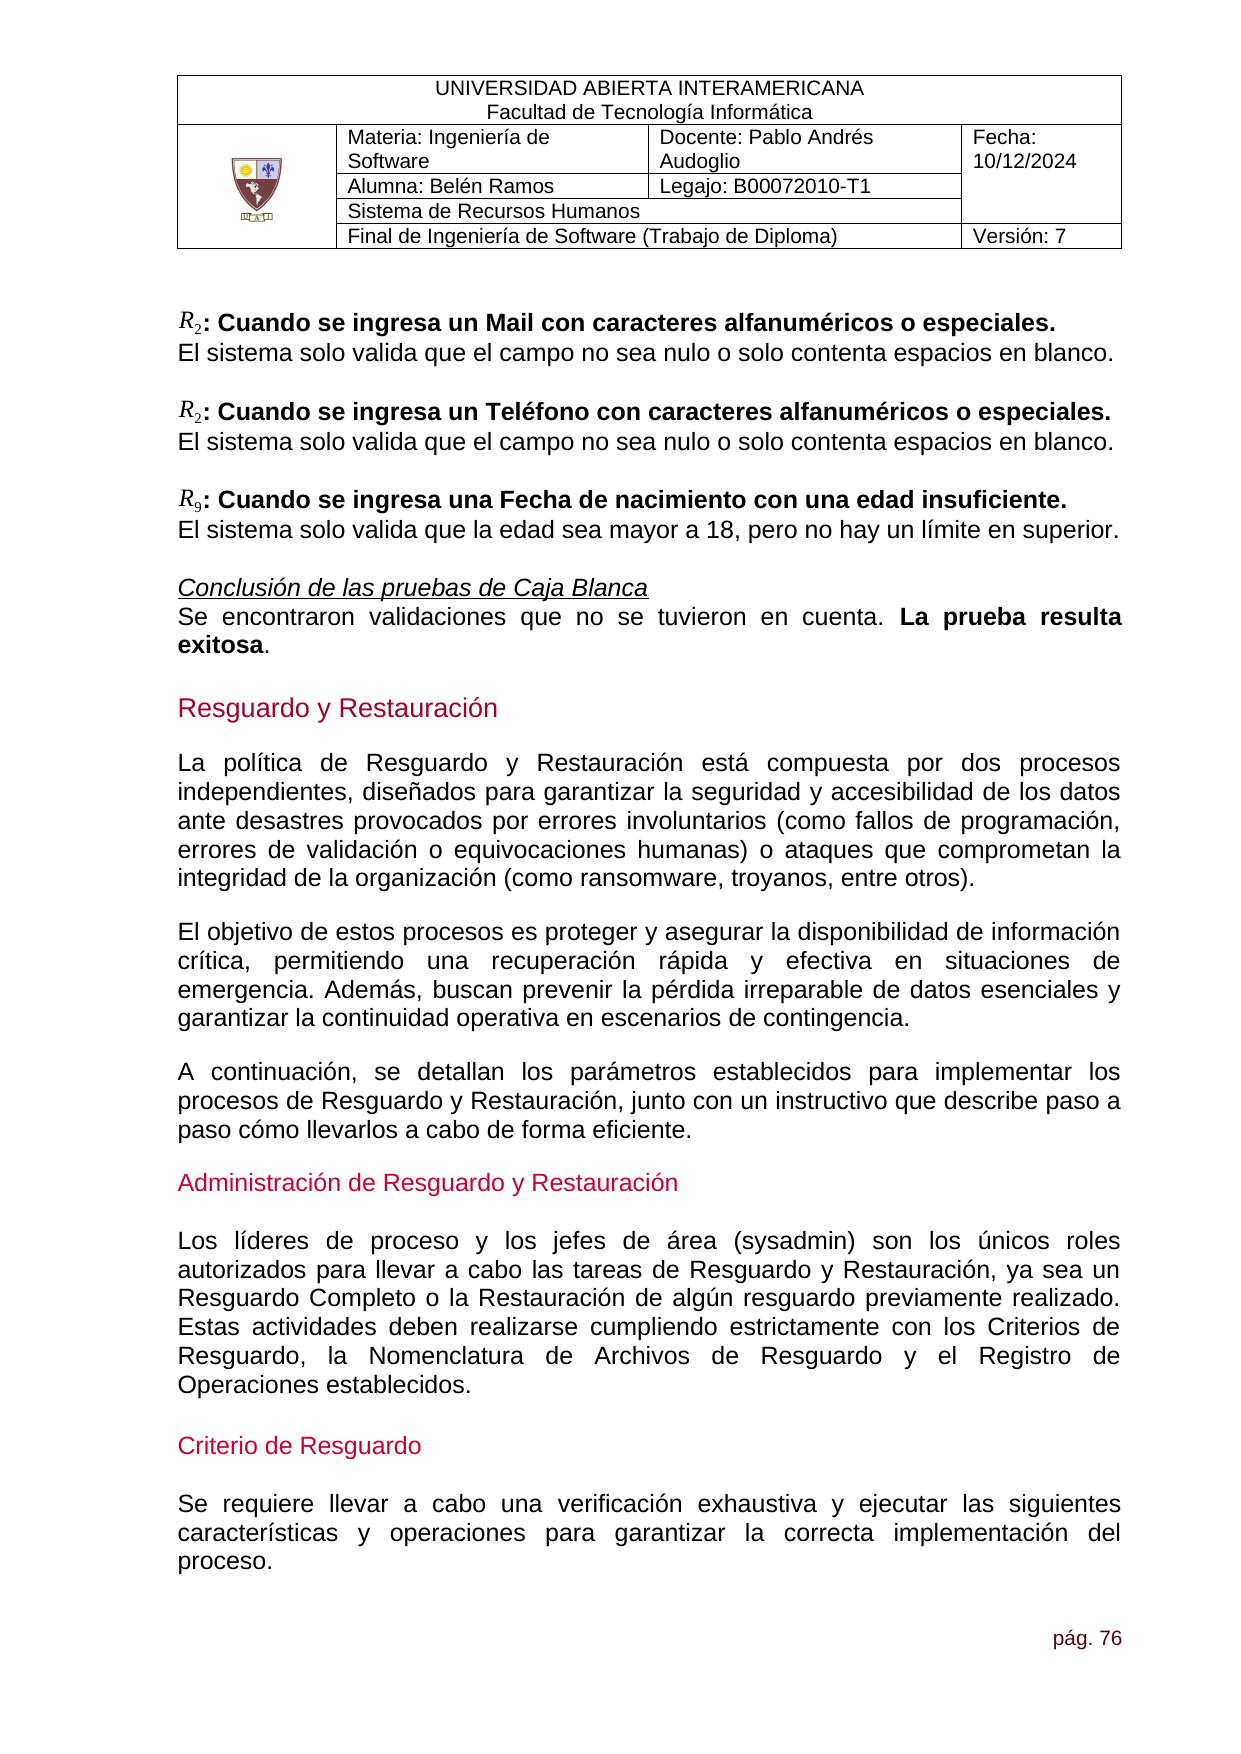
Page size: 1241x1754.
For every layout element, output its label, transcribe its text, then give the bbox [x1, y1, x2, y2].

text El sistema solo valida que la edad sea mayor a 18, pero no hay un límite en superior. [177, 516, 1122, 544]
subtitle Administración de Resguardo y Restauración [177, 1168, 1122, 1197]
text Se requiere llevar a cabo una verificación exhaustiva y ejecutar las siguientes características y operaciones para garantizar la correcta implementación del proceso. [177, 1489, 1122, 1575]
subtitle Resguardo y Restauración [177, 692, 1122, 723]
text Conclusión de las pruebas de Caja Blanca [177, 573, 1122, 602]
text El sistema solo valida que el campo no sea nulo o solo contenta espacios en blanco. [177, 427, 1122, 455]
text Los líderes de proceso y los jefes de área (sysadmin) son los únicos roles autorizados para llevar a cabo las tareas de Resguardo y Restauración, ya sea un Resguardo Completo o la Restauración de algún resguardo previamente realizado. Estas actividades deben realizarse cumpliendo estrictamente con los Criterios de Resguardo, la Nomenclatura de Archivos de Resguardo y el Registro de Operaciones establecidos. [177, 1226, 1122, 1398]
text : Cuando se ingresa una Fecha de nacimiento con una edad insuficiente. [177, 484, 1122, 516]
text El objetivo de estos procesos es proteger y asegurar la disponibilidad de información crítica, permitiendo una recuperación rápida y efectiva en situaciones de emergencia. Además, buscan prevenir la pérdida irreparable de datos esenciales y garantizar la continuidad operativa en escenarios de contingencia. [177, 917, 1122, 1032]
subtitle Criterio de Resguardo [177, 1431, 1122, 1460]
text : Cuando se ingresa un Teléfono con caracteres alfanuméricos o especiales. [177, 395, 1122, 427]
text A continuación, se detallan los parámetros establecidos para implementar los procesos de Resguardo y Restauración, junto con un instructivo que describe paso a paso cómo llevarlos a cabo de forma eficiente. [177, 1057, 1122, 1143]
text La política de Resguardo y Restauración está compuesta por dos procesos independientes, diseñados para garantizar la seguridad y accesibilidad de los datos ante desastres provocados por errores involuntarios (como fallos de programación, errores de validación o equivocaciones humanas) o ataques que comprometan la integridad de la organización (como ransomware, troyanos, entre otros). [177, 748, 1122, 892]
picture [220, 153, 294, 224]
text Se encontraron validaciones que no se tuvieron en cuenta. La prueba resulta exitosa. [177, 602, 1122, 659]
text El sistema solo valida que el campo no sea nulo o solo contenta espacios en blanco. [177, 338, 1122, 367]
text : Cuando se ingresa un Mail con caracteres alfanuméricos o especiales. [177, 306, 1122, 338]
